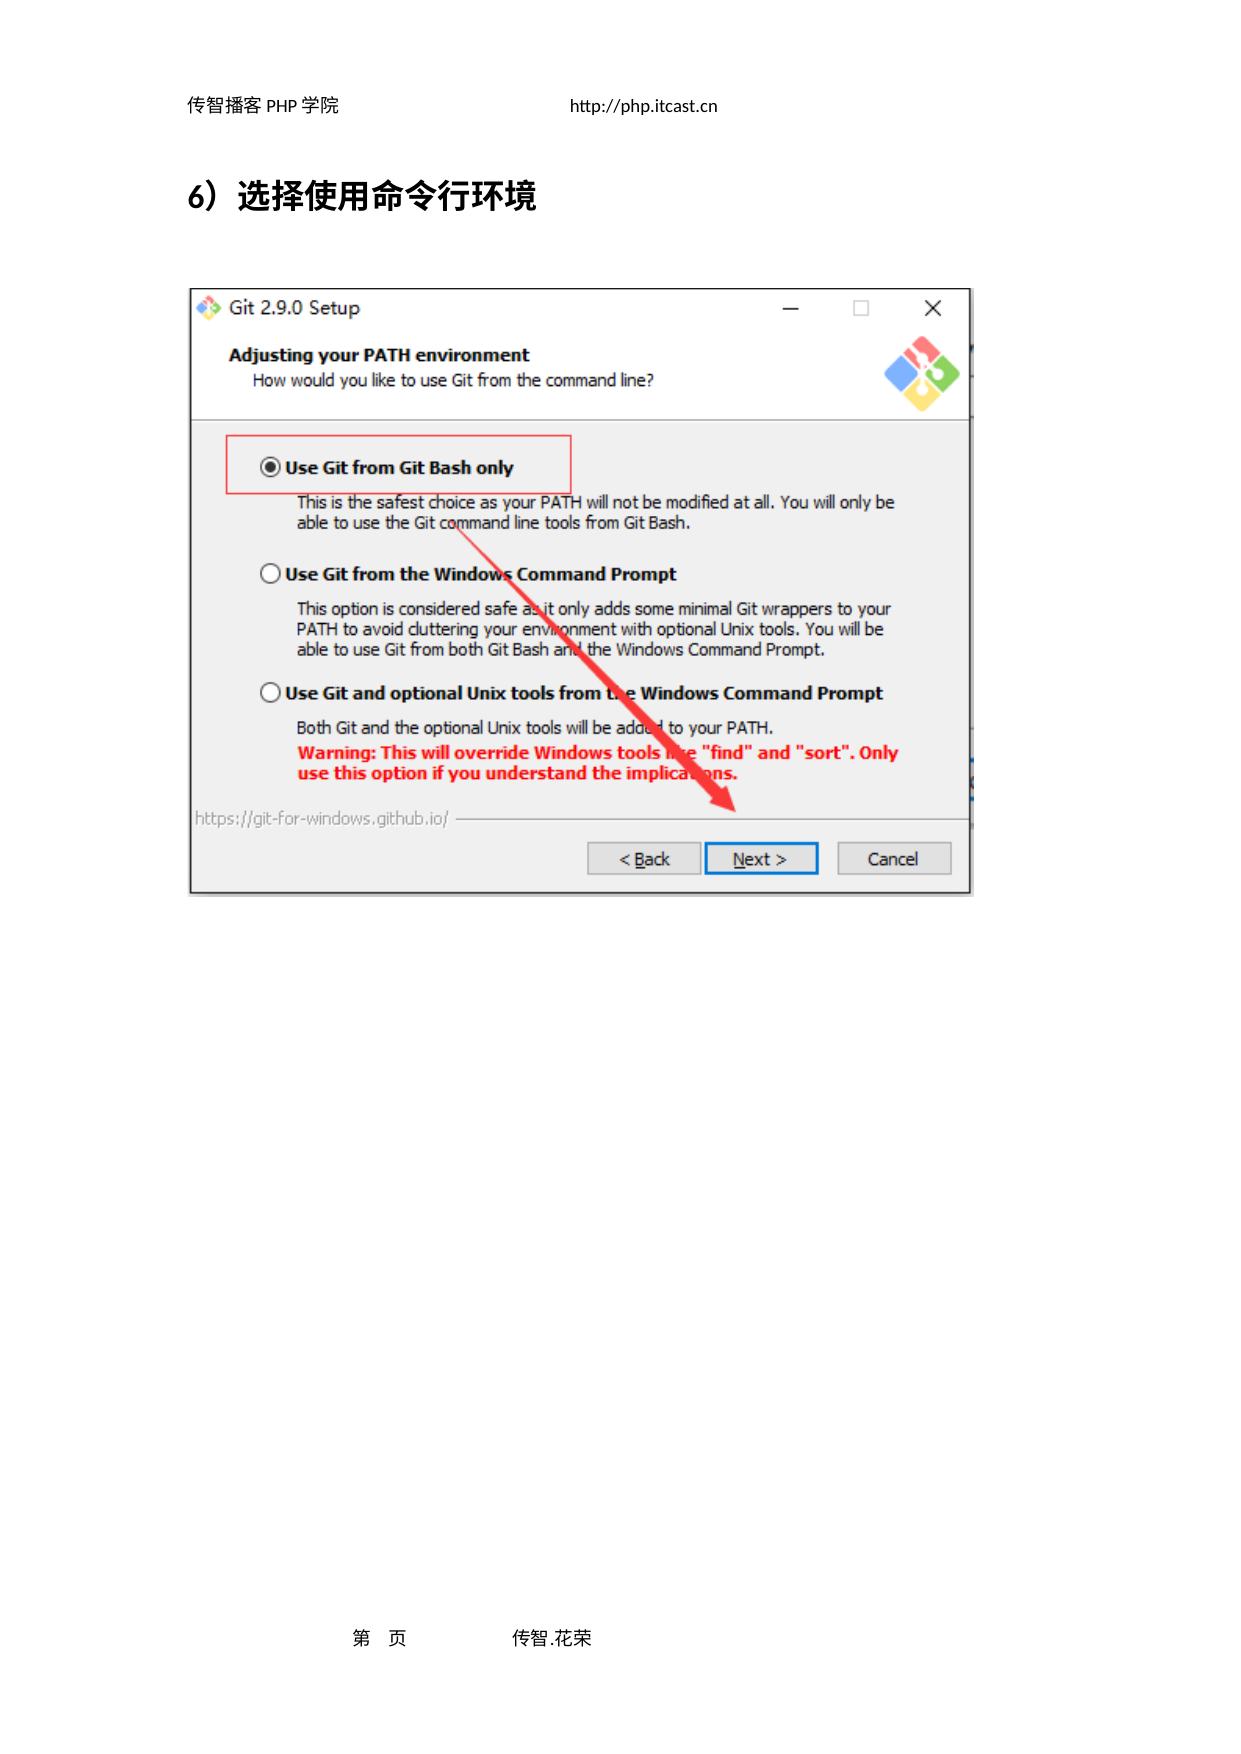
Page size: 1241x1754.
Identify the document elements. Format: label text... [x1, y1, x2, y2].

subtitle 选择使用命令行环境 [187, 162, 1053, 227]
picture [187, 288, 974, 897]
